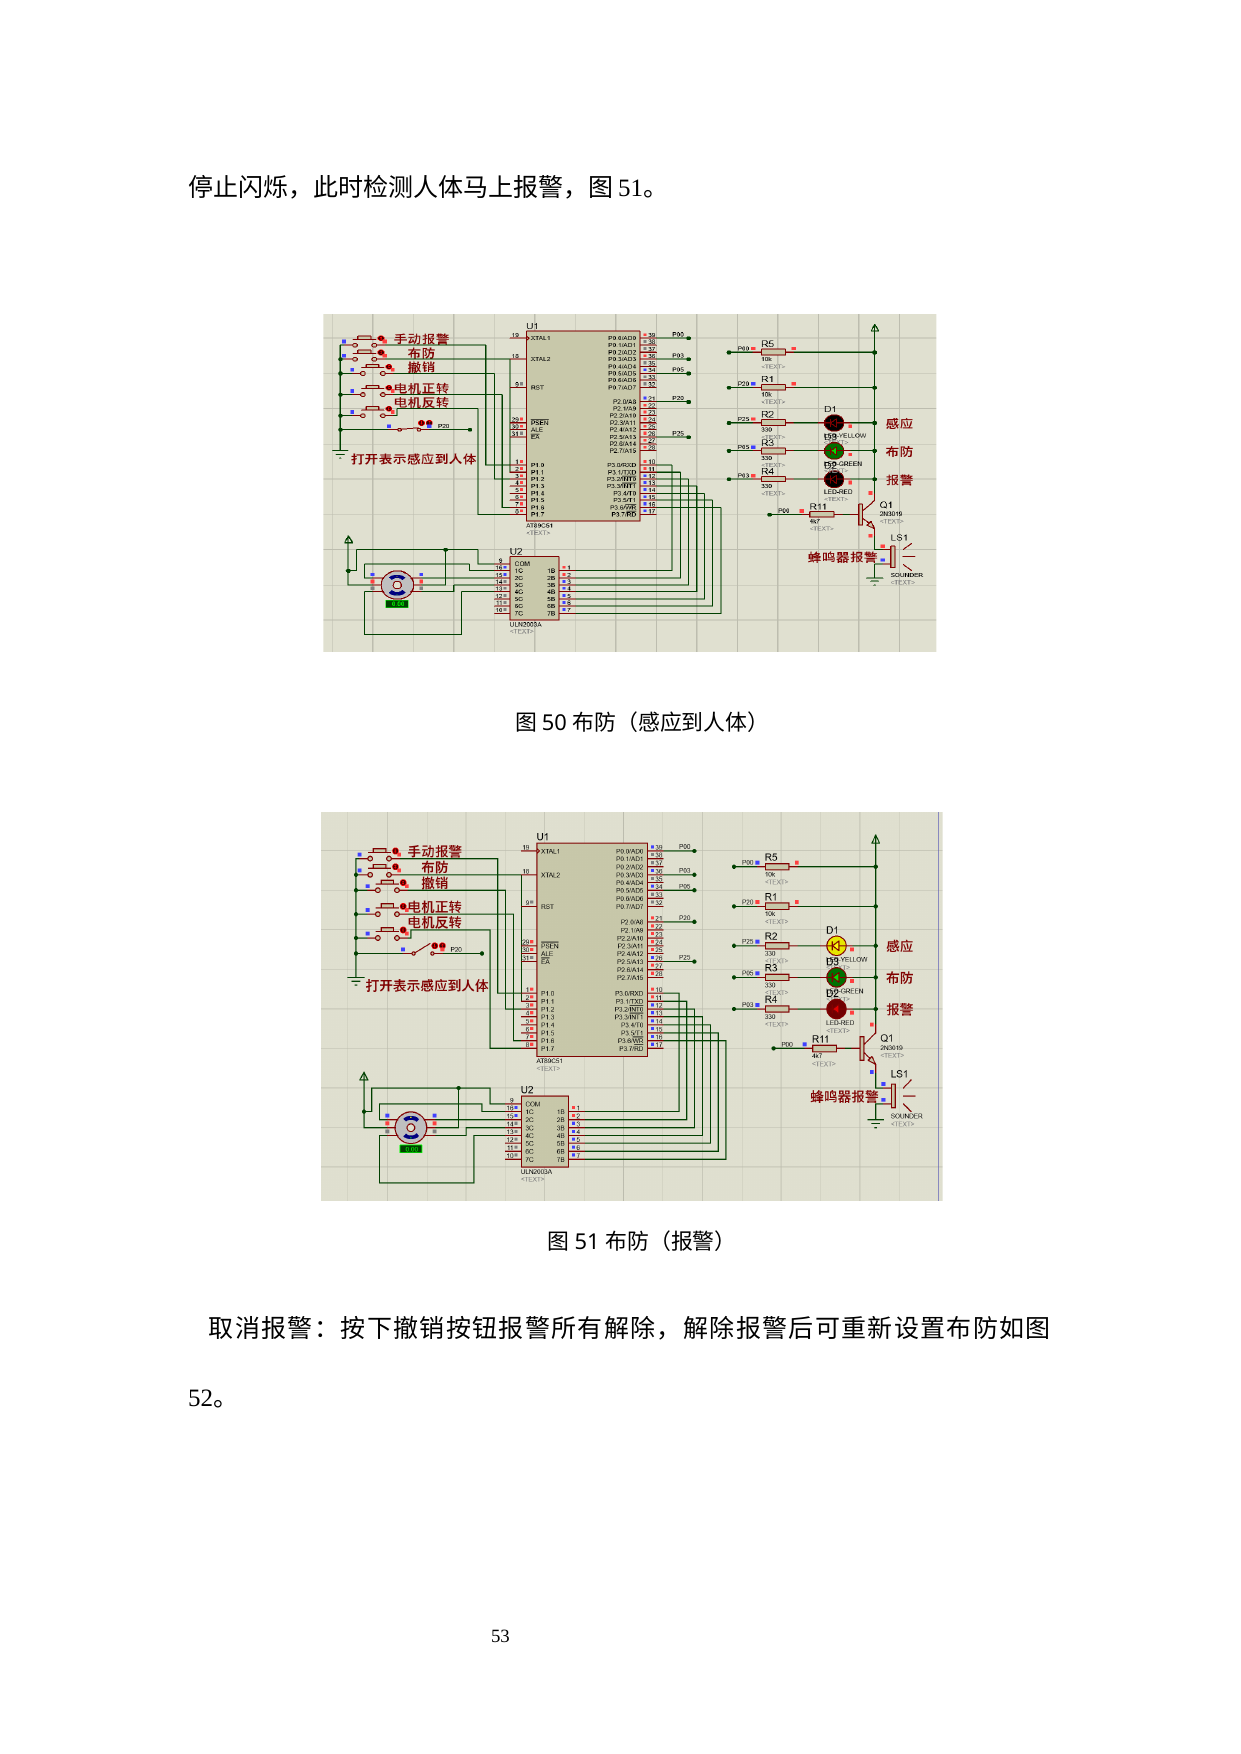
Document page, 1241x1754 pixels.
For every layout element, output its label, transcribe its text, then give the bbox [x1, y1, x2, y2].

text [188, 151, 1052, 220]
text 图 50 布防（感应到人体） [188, 704, 1052, 739]
picture [321, 812, 943, 1201]
picture [323, 314, 937, 652]
text 取消报警：按下撤销按钮报警所有解除，解除报警后可重新设置布防如图52。 [188, 1292, 1052, 1430]
